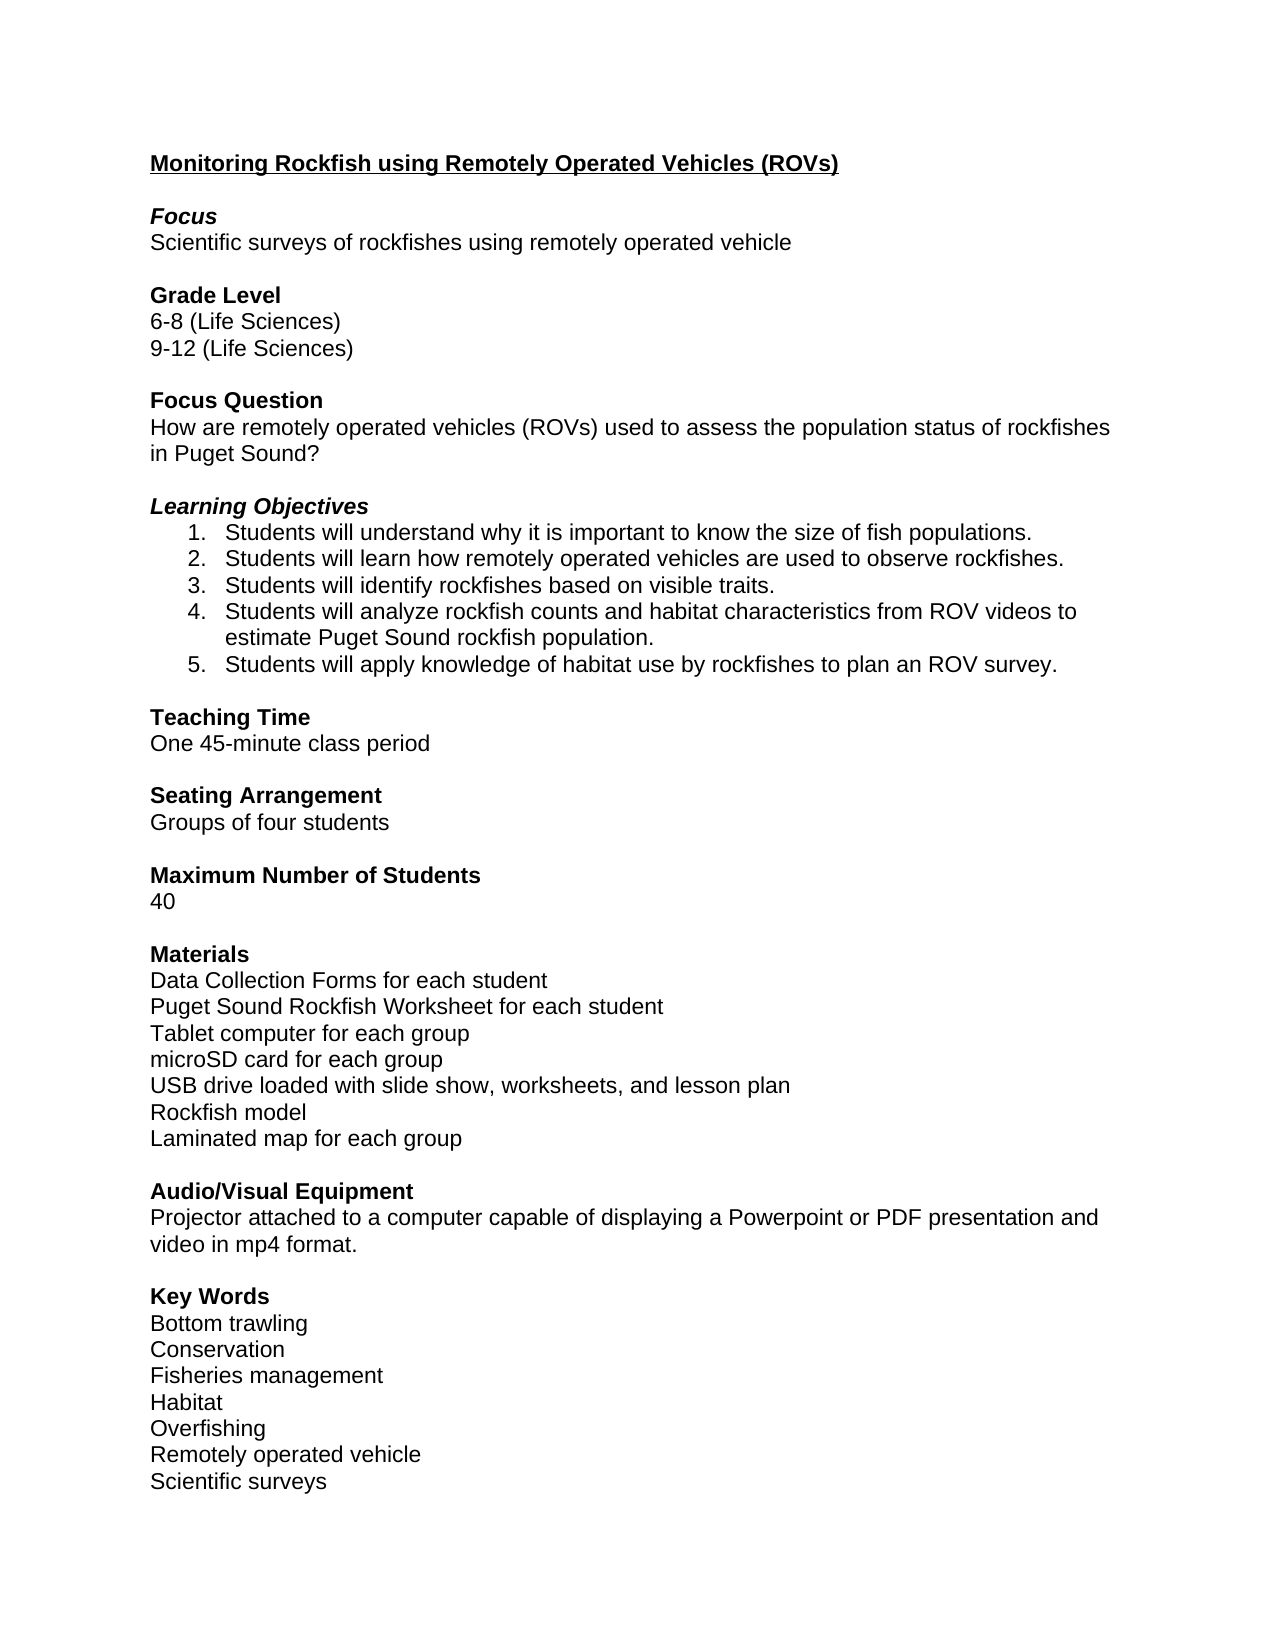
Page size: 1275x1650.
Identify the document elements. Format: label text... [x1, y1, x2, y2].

text Tablet computer for each group [150, 1020, 1125, 1046]
text Seating Arrangement [150, 782, 1125, 809]
list Students will analyze rockfish counts and habitat characteristics from ROV videos to estimate Puget Sound rockfish population. [187, 598, 1125, 651]
text Fisheries management [150, 1362, 1125, 1389]
text Rockfish model [150, 1099, 1125, 1125]
text Key Words [150, 1283, 1125, 1309]
text Teaching Time [150, 703, 1125, 730]
text Data Collection Forms for each student [150, 967, 1125, 993]
text Focus [150, 203, 1125, 229]
text Maximum Number of Students [150, 862, 1125, 888]
text Puget Sound Rockfish Worksheet for each student [150, 993, 1125, 1020]
list Students will understand why it is important to know the size of fish populations. [187, 519, 1125, 545]
text Conservation [150, 1336, 1125, 1362]
text 40 [150, 888, 1125, 914]
text Remotely operated vehicle [150, 1441, 1125, 1468]
text Projector attached to a computer capable of displaying a Powerpoint or PDF presentation and video in mp4 format. [150, 1204, 1125, 1257]
text Audio/Visual Equipment [150, 1178, 1125, 1204]
text Scientific surveys [150, 1468, 1125, 1494]
text Habitat [150, 1389, 1125, 1415]
text Materials [150, 941, 1125, 967]
text Scientific surveys of rockfishes using remotely operated vehicle [150, 229, 1125, 255]
text Focus Question [150, 387, 1125, 413]
text Bottom trawling [150, 1309, 1125, 1336]
text microSD card for each group [150, 1046, 1125, 1072]
text Monitoring Rockfish using Remotely Operated Vehicles (ROVs) [150, 150, 1125, 176]
text Learning Objectives [150, 493, 1125, 519]
text Laminated map for each group [150, 1125, 1125, 1151]
text USB drive loaded with slide show, worksheets, and lesson plan [150, 1072, 1125, 1099]
text 6-8 (Life Sciences) [150, 308, 1125, 334]
text One 45-minute class period [150, 730, 1125, 756]
list Students will apply knowledge of habitat use by rockfishes to plan an ROV survey. [187, 651, 1125, 677]
list Students will learn how remotely operated vehicles are used to observe rockfishes. [187, 545, 1125, 572]
text Groups of four students [150, 809, 1125, 835]
text 9-12 (Life Sciences) [150, 334, 1125, 361]
text Grade Level [150, 282, 1125, 308]
text Overfishing [150, 1415, 1125, 1441]
text How are remotely operated vehicles (ROVs) used to assess the population status of rockfishes in Puget Sound? [150, 413, 1125, 466]
list Students will identify rockfishes based on visible traits. [187, 572, 1125, 598]
